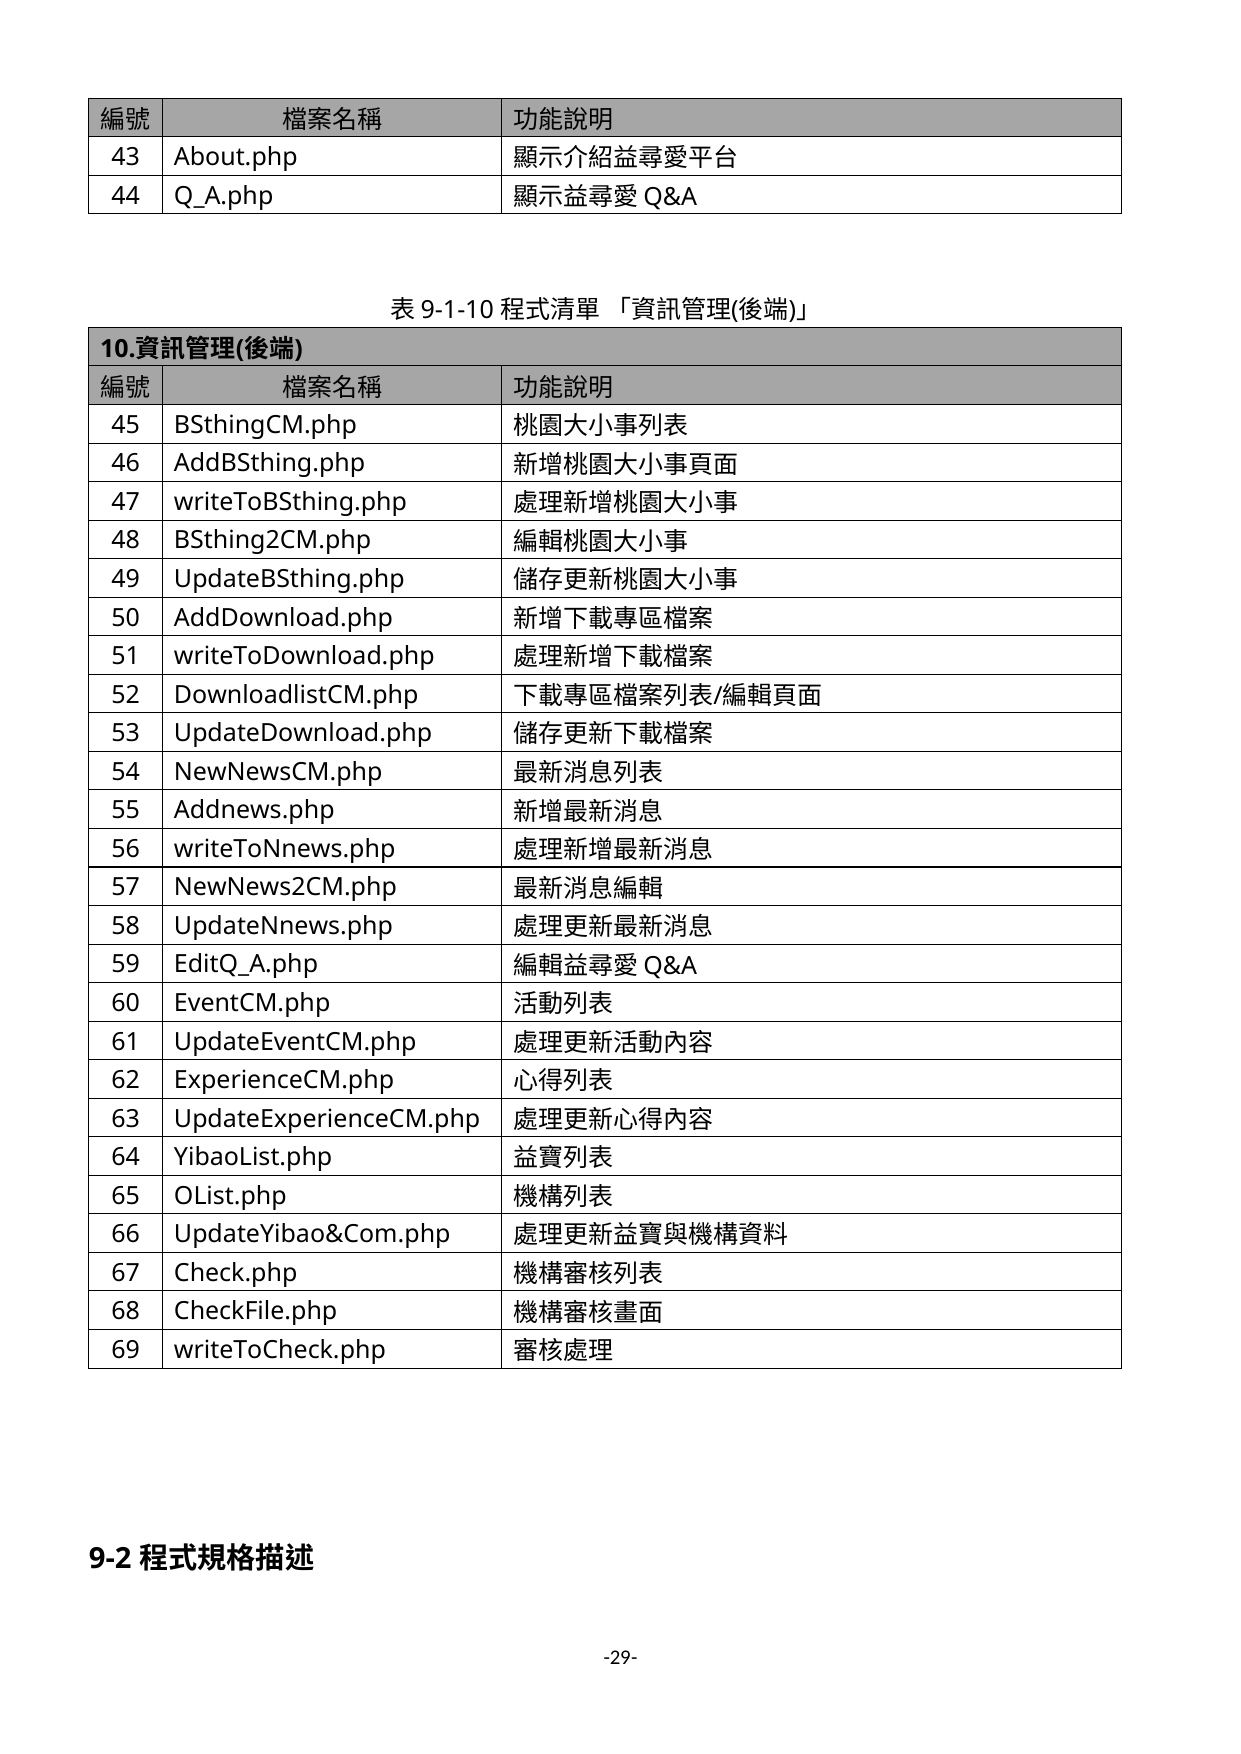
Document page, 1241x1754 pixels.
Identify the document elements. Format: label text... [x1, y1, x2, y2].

table_cell UpdateYibao&Com.php [163, 1214, 501, 1252]
table_cell AddDownload.php [163, 598, 501, 635]
table_cell 功能說明 [502, 99, 1121, 136]
table_cell 機構審核畫面 [502, 1291, 1121, 1329]
table_cell 顯示益尋愛Q&A [502, 176, 1121, 213]
table_cell 處理新增下載檔案 [502, 636, 1121, 674]
table_cell 48 [89, 521, 162, 558]
table_cell 下載專區檔案列表/編輯頁面 [502, 675, 1121, 712]
table_cell UpdateEventCM.php [163, 1022, 501, 1059]
table_cell 處理更新心得內容 [502, 1099, 1121, 1136]
table_cell writeToBSthing.php [163, 482, 501, 519]
table_cell Check.php [163, 1253, 501, 1290]
table_cell 44 [89, 176, 162, 213]
table_cell writeToDownload.php [163, 636, 501, 674]
table_cell 63 [89, 1099, 162, 1136]
table_cell 43 [89, 137, 162, 175]
table_cell 顯示介紹益尋愛平台 [502, 137, 1121, 175]
table_cell 心得列表 [502, 1060, 1121, 1098]
table_cell 58 [89, 906, 162, 943]
table_cell AddBSthing.php [163, 444, 501, 481]
table_cell 機構列表 [502, 1176, 1121, 1213]
table_cell UpdateExperienceCM.php [163, 1099, 501, 1136]
table_cell 68 [89, 1291, 162, 1329]
table_cell 64 [89, 1137, 162, 1175]
table_cell BSthing2CM.php [163, 521, 501, 558]
table_cell 檔案名稱 [163, 99, 501, 136]
table_cell 編號 [89, 99, 162, 136]
table_cell 66 [89, 1214, 162, 1252]
table_cell EventCM.php [163, 983, 501, 1021]
table_cell 59 [89, 945, 162, 982]
table_cell CheckFile.php [163, 1291, 501, 1329]
table_cell 檔案名稱 [163, 366, 501, 404]
table_cell 46 [89, 444, 162, 481]
table_cell 最新消息列表 [502, 752, 1121, 789]
table_cell BSthingCM.php [163, 405, 501, 442]
table_cell 62 [89, 1060, 162, 1098]
table_cell 53 [89, 713, 162, 751]
table_cell 編輯桃園大小事 [502, 521, 1121, 558]
table_cell 61 [89, 1022, 162, 1059]
table_cell 處理新增最新消息 [502, 829, 1121, 866]
table_cell EditQ_A.php [163, 945, 501, 982]
table_cell YibaoList.php [163, 1137, 501, 1175]
table_cell DownloadlistCM.php [163, 675, 501, 712]
table_cell 67 [89, 1253, 162, 1290]
table_cell writeToCheck.php [163, 1330, 501, 1367]
table_cell 45 [89, 405, 162, 442]
table_cell 儲存更新下載檔案 [502, 713, 1121, 751]
table_cell 49 [89, 559, 162, 597]
table_cell 60 [89, 983, 162, 1021]
table_cell UpdateNnews.php [163, 906, 501, 943]
table_cell About.php [163, 137, 501, 175]
table_cell 57 [89, 868, 162, 905]
table_cell 處理新增桃園大小事 [502, 482, 1121, 519]
table_cell UpdateBSthing.php [163, 559, 501, 597]
text 9-2 程式規格描述 [89, 1518, 1152, 1593]
table_cell writeToNnews.php [163, 829, 501, 866]
table_cell 處理更新最新消息 [502, 906, 1121, 943]
table_cell 50 [89, 598, 162, 635]
table_cell 處理更新活動內容 [502, 1022, 1121, 1059]
table_cell 52 [89, 675, 162, 712]
table_cell 活動列表 [502, 983, 1121, 1021]
table_cell NewNewsCM.php [163, 752, 501, 789]
table_cell 新增下載專區檔案 [502, 598, 1121, 635]
table_cell OList.php [163, 1176, 501, 1213]
table_cell 65 [89, 1176, 162, 1213]
table_cell 儲存更新桃園大小事 [502, 559, 1121, 597]
table_cell 51 [89, 636, 162, 674]
table_cell Addnews.php [163, 790, 501, 828]
table_cell 編號 [89, 366, 162, 404]
table_cell 新增桃園大小事頁面 [502, 444, 1121, 481]
table_cell 56 [89, 829, 162, 866]
table_cell 47 [89, 482, 162, 519]
table_cell 益寶列表 [502, 1137, 1121, 1175]
table_cell 編輯益尋愛Q&A [502, 945, 1121, 982]
table_cell 新增最新消息 [502, 790, 1121, 828]
table_header 表 9-1-10 程式清單 「資訊管理(後端)」 [89, 289, 1122, 327]
table_cell 最新消息編輯 [502, 868, 1121, 905]
table_cell UpdateDownload.php [163, 713, 501, 751]
table_cell ExperienceCM.php [163, 1060, 501, 1098]
table_cell 處理更新益寶與機構資料 [502, 1214, 1121, 1252]
table_cell 功能說明 [502, 366, 1121, 404]
table_cell 69 [89, 1330, 162, 1367]
table_cell 桃園大小事列表 [502, 405, 1121, 442]
table_cell 55 [89, 790, 162, 828]
table_cell 54 [89, 752, 162, 789]
table_cell 機構審核列表 [502, 1253, 1121, 1290]
table_cell 審核處理 [502, 1330, 1121, 1367]
table_cell Q_A.php [163, 176, 501, 213]
table_cell 10.資訊管理(後端) [89, 328, 1121, 365]
table_cell NewNews2CM.php [163, 868, 501, 905]
